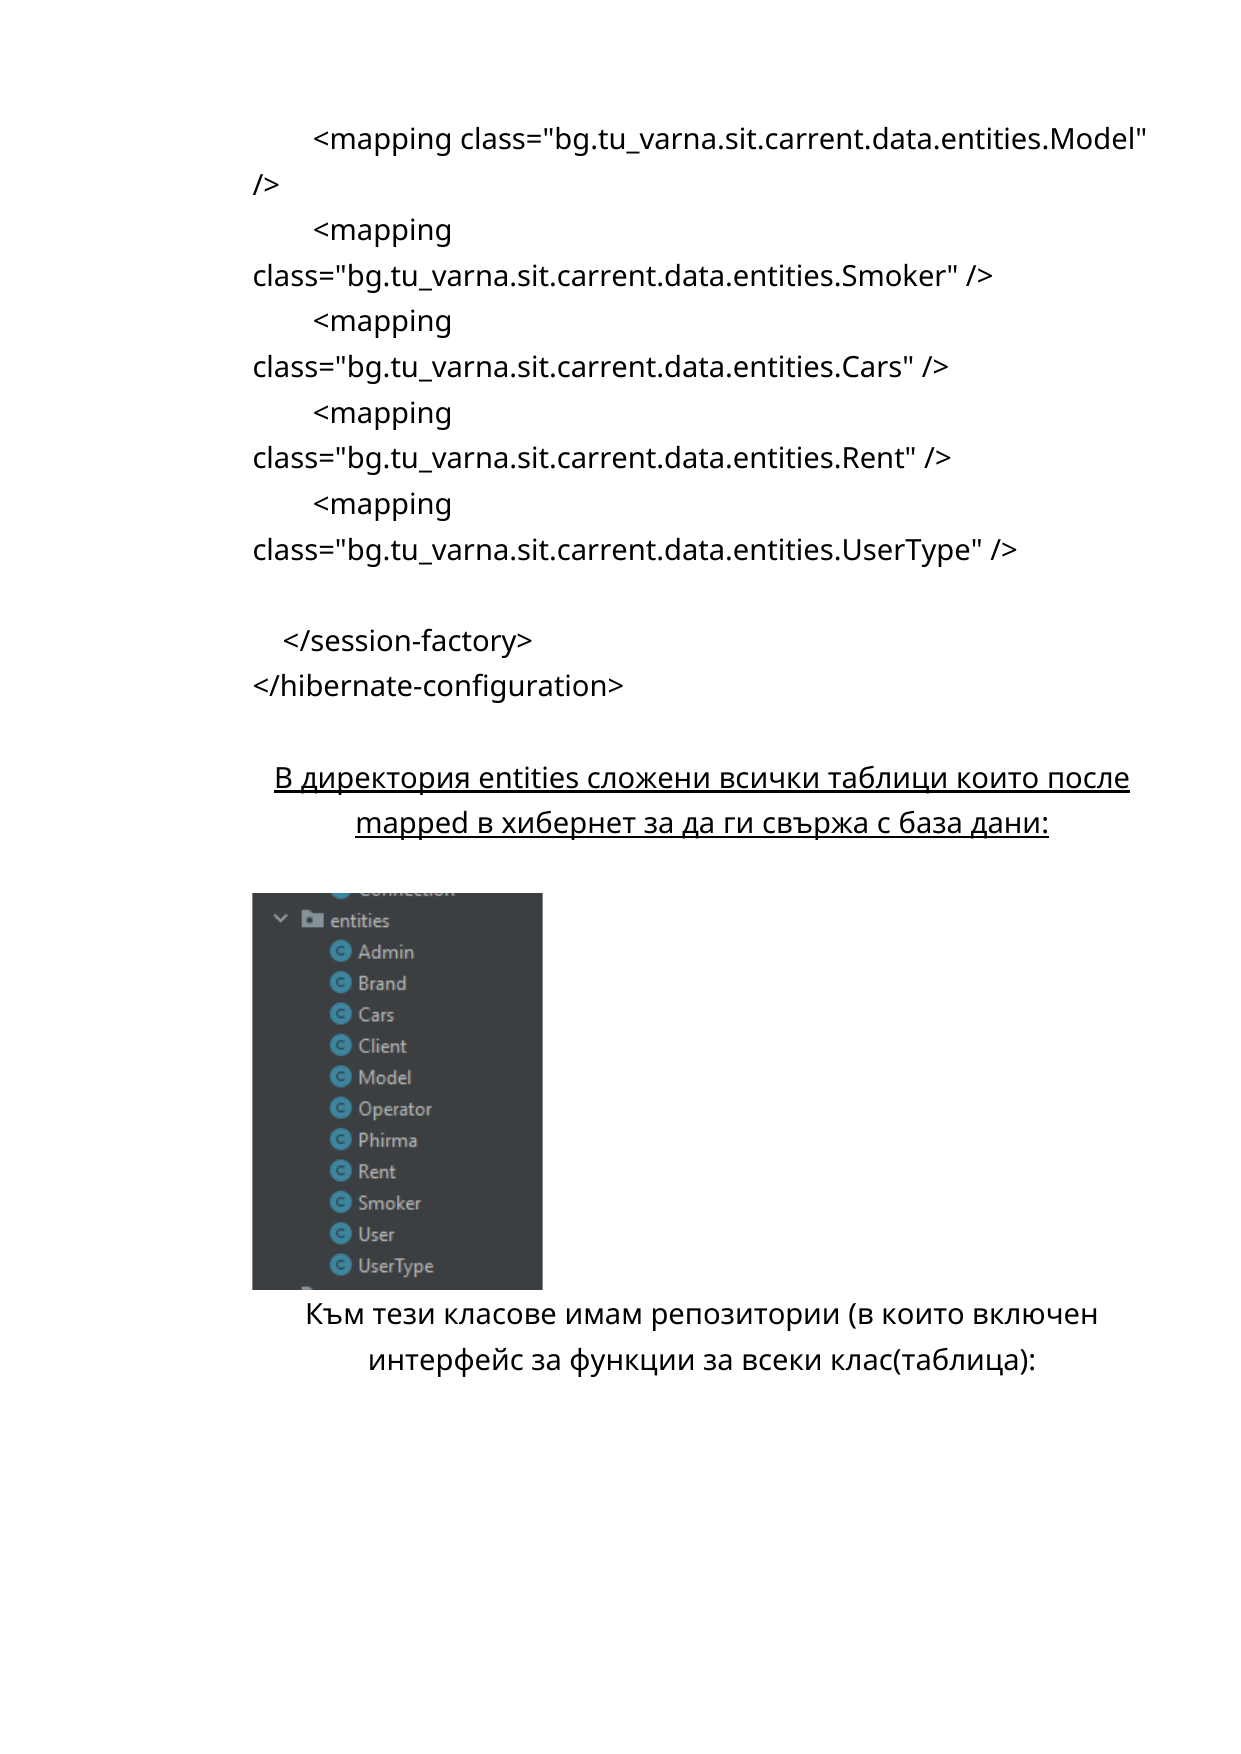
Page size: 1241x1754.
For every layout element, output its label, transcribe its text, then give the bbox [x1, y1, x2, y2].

list <mapping class="bg.tu_varna.sit.carrent.data.entities.Smoker" /> [252, 209, 1152, 295]
list </hibernate-configuration> [252, 666, 1152, 705]
list Към тези класове имам репозитории (в които включен интерфейс за функции за всеки клас(таблица): [252, 1293, 1152, 1379]
list <mapping class="bg.tu_varna.sit.carrent.data.entities.UserType" /> [252, 483, 1152, 568]
list </session-factory> [252, 620, 1152, 660]
list <mapping class="bg.tu_varna.sit.carrent.data.entities.Rent" /> [252, 392, 1152, 477]
list В директория entities сложени всички таблици които после mapped в хибернет за да ги свържа с база дани: [252, 757, 1152, 842]
picture [252, 893, 543, 1290]
list <mapping class="bg.tu_varna.sit.carrent.data.entities.Cars" /> [252, 301, 1152, 386]
list <mapping class="bg.tu_varna.sit.carrent.data.entities.Model" /> [252, 118, 1152, 203]
